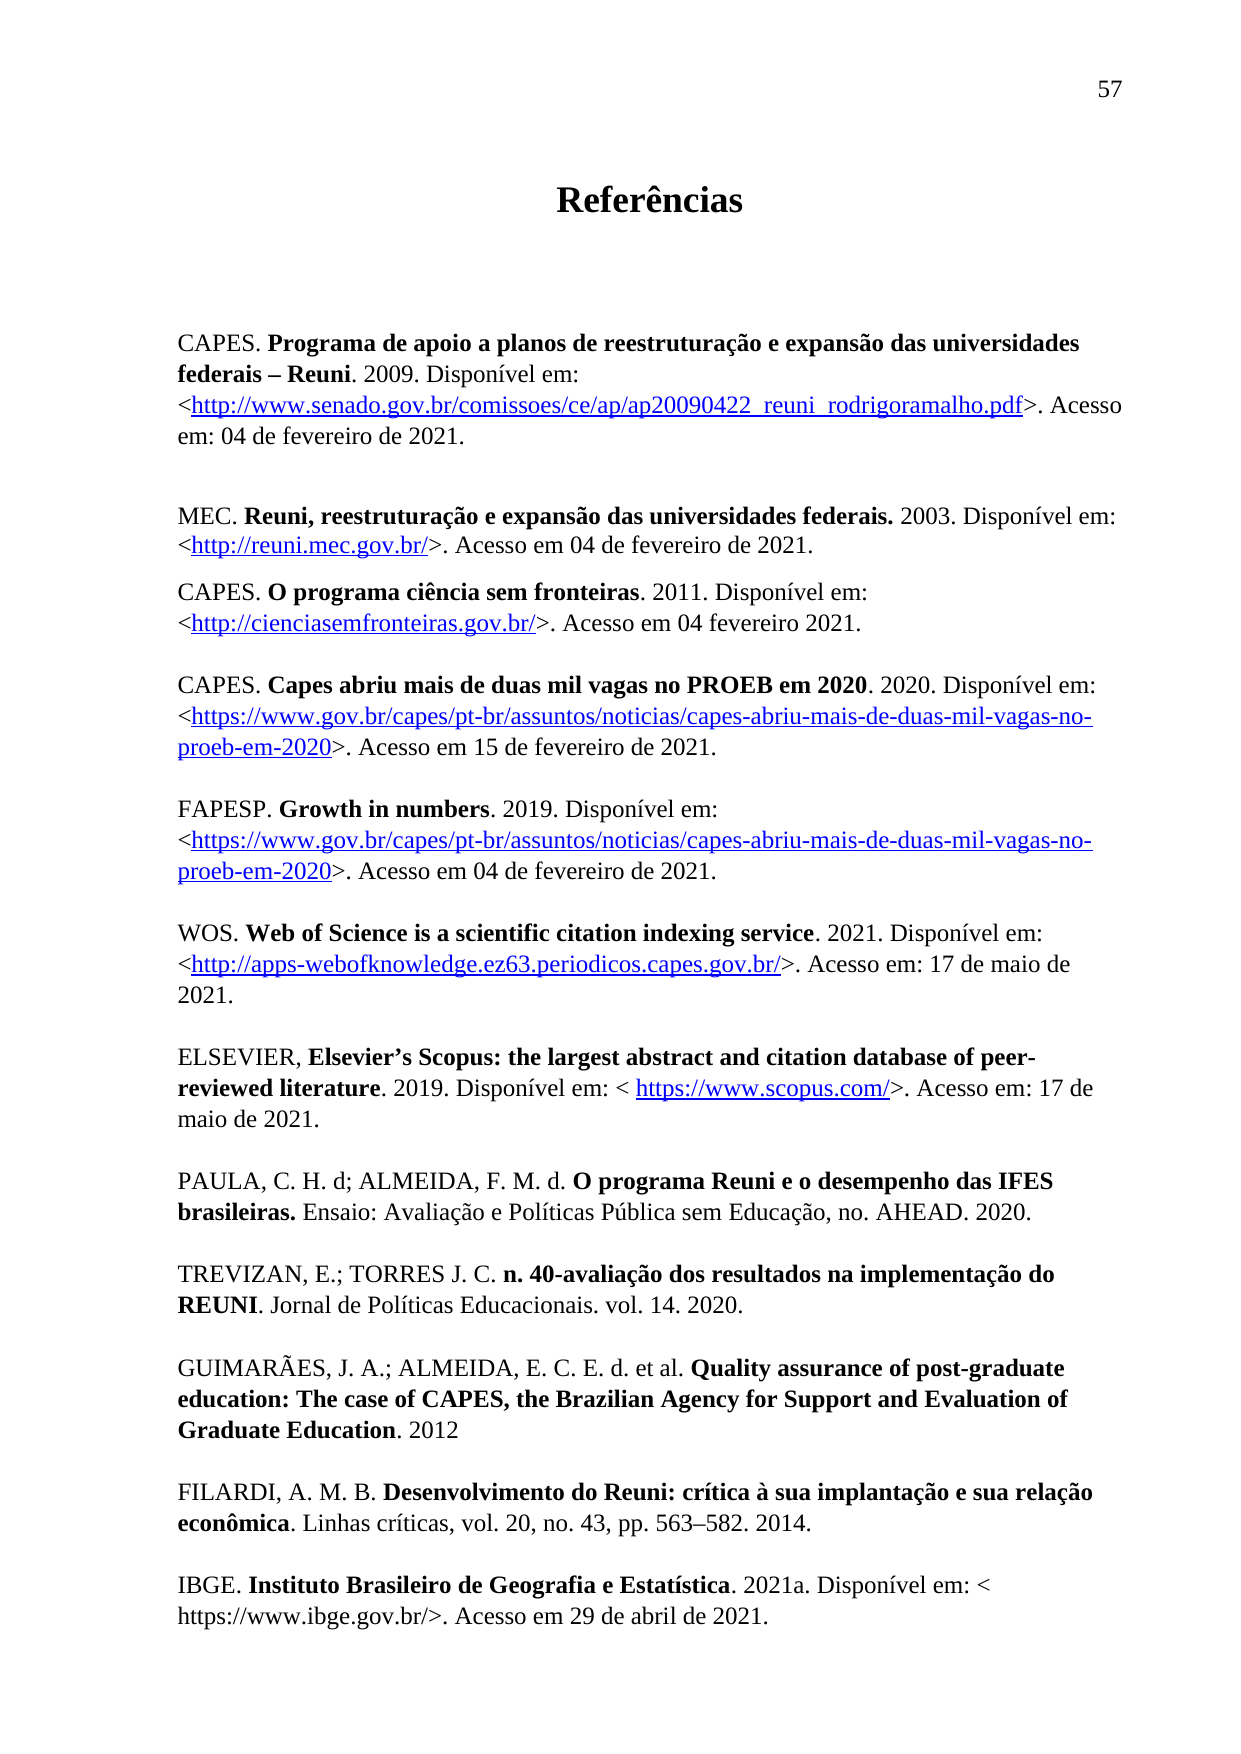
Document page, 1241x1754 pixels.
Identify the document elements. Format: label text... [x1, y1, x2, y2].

text WOS. Web of Science is a scientific citation indexing service. 2021. Disponível em: <http://apps-webofknowledge.ez63.periodicos.capes.gov.br/>. Acesso em: 17 de maio de 2021. [177, 918, 1122, 1009]
text MEC. Reuni, reestruturação e expansão das universidades federais. 2003. Disponível em: <http://reuni.mec.gov.br/>. Acesso em 04 de fevereiro de 2021. [177, 501, 1122, 559]
text CAPES. O programa ciência sem fronteiras. 2011. Disponível em: <http://cienciasemfronteiras.gov.br/>. Acesso em 04 fevereiro 2021. [177, 577, 1122, 636]
text ELSEVIER, Elsevier’s Scopus: the largest abstract and citation database of peer-reviewed literature. 2019. Disponível em: < https://www.scopus.com/>. Acesso em: 17 de maio de 2021. [177, 1042, 1122, 1133]
subtitle Referências [177, 177, 1122, 220]
text CAPES. Capes abriu mais de duas mil vagas no PROEB em 2020. 2020. Disponível em: <https://www.gov.br/capes/pt-br/assuntos/noticias/capes-abriu-mais-de-duas-mil-vagas-no-proeb-em-2020>. Acesso em 15 de fevereiro de 2021. [177, 670, 1122, 761]
text FILARDI, A. M. B. Desenvolvimento do Reuni: crítica à sua implantação e sua relação econômica. Linhas críticas, vol. 20, no. 43, pp. 563–582. 2014. [177, 1477, 1122, 1537]
text FAPESP. Growth in numbers. 2019. Disponível em: <https://www.gov.br/capes/pt-br/assuntos/noticias/capes-abriu-mais-de-duas-mil-vagas-no-proeb-em-2020>. Acesso em 04 de fevereiro de 2021. [177, 794, 1122, 885]
text CAPES. Programa de apoio a planos de reestruturação e expansão das universidades federais – Reuni. 2009. Disponível em: <http://www.senado.gov.br/comissoes/ce/ap/ap20090422_reuni_rodrigoramalho.pdf>. Acesso em: 04 de fevereiro de 2021. [177, 328, 1122, 450]
text GUIMARÃES, J. A.; ALMEIDA, E. C. E. d. et al. Quality assurance of post-graduate education: The case of CAPES, the Brazilian Agency for Support and Evaluation of Graduate Education. 2012 [177, 1353, 1122, 1443]
text TREVIZAN, E.; TORRES J. C. n. 40-avaliação dos resultados na implementação do REUNI. Jornal de Políticas Educacionais. vol. 14. 2020. [177, 1259, 1122, 1319]
text IBGE. Instituto Brasileiro de Geografia e Estatística. 2021a. Disponível em: < https://www.ibge.gov.br/>. Acesso em 29 de abril de 2021. [177, 1570, 1122, 1630]
text PAULA, C. H. d; ALMEIDA, F. M. d. O programa Reuni e o desempenho das IFES brasileiras. Ensaio: Avaliação e Políticas Pública sem Educação, no. AHEAD. 2020. [177, 1166, 1122, 1226]
